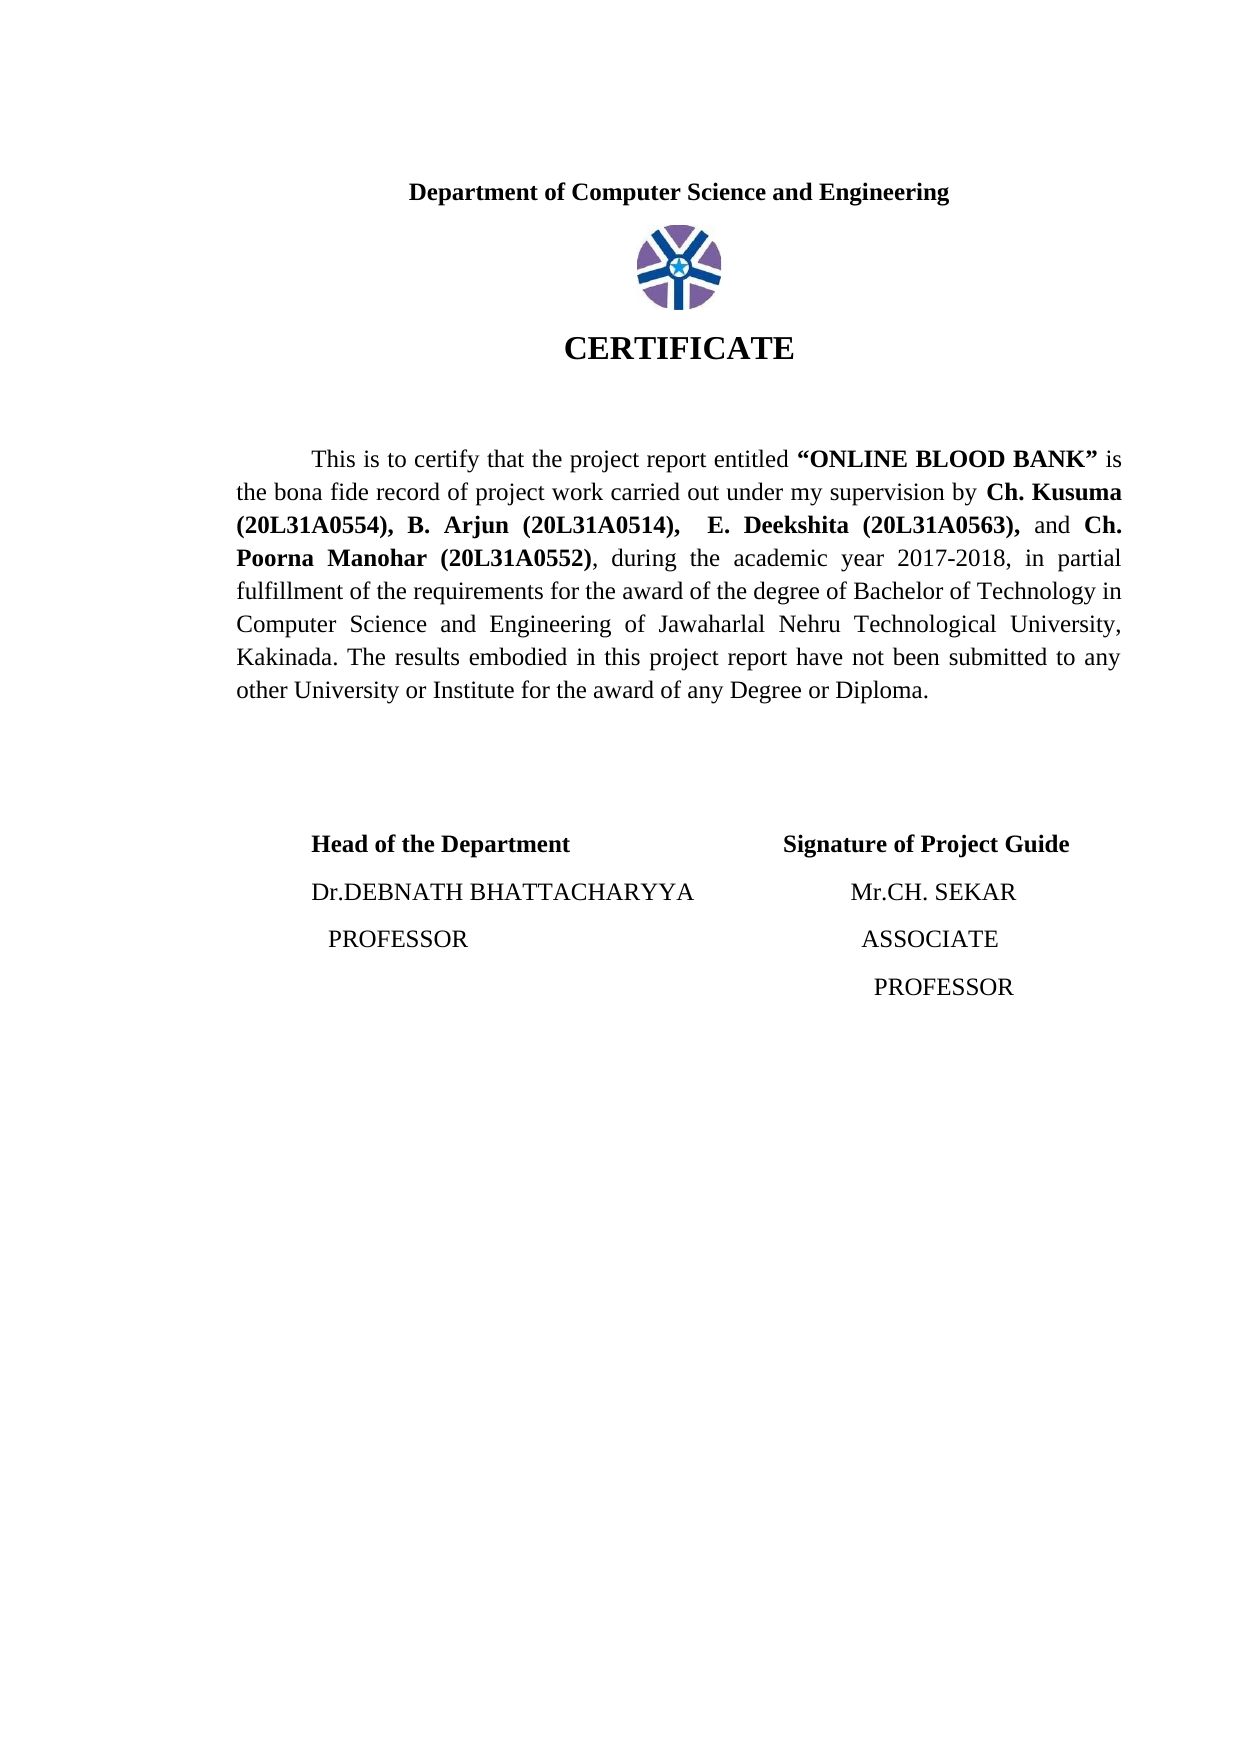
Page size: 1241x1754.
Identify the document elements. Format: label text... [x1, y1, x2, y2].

text Dr.DEBNATH BHATTACHARYYA Mr.CH. SEKAR [236, 877, 1122, 905]
text Head of the Department Signature of Project Guide [236, 829, 1122, 858]
text PROFESSOR ASSOCIATE [236, 924, 1122, 953]
picture [637, 225, 722, 310]
text PROFESSOR [236, 972, 1122, 1031]
text This is to certify that the project report entitled “ONLINE BLOOD BANK” is the bona fide record of project work carried out under my supervision by Ch. Kusuma (20L31A0554), B. Arjun (20L31A0514), E. Deekshita (20L31A0563), and Ch. Poorna Manohar (20L31A0552), during the academic year 2017-2018, in partial fulfillment of the requirements for the award of the degree of Bachelor of Technology in Computer Science and Engineering of Jawaharlal Nehru Technological University, Kakinada. The results embodied in this project report have not been submitted to any other University or Institute for the award of any Degree or Diploma. [236, 444, 1122, 704]
text Department of Computer Science and Engineering [236, 177, 1122, 206]
text CERTIFICATE [236, 328, 1122, 366]
